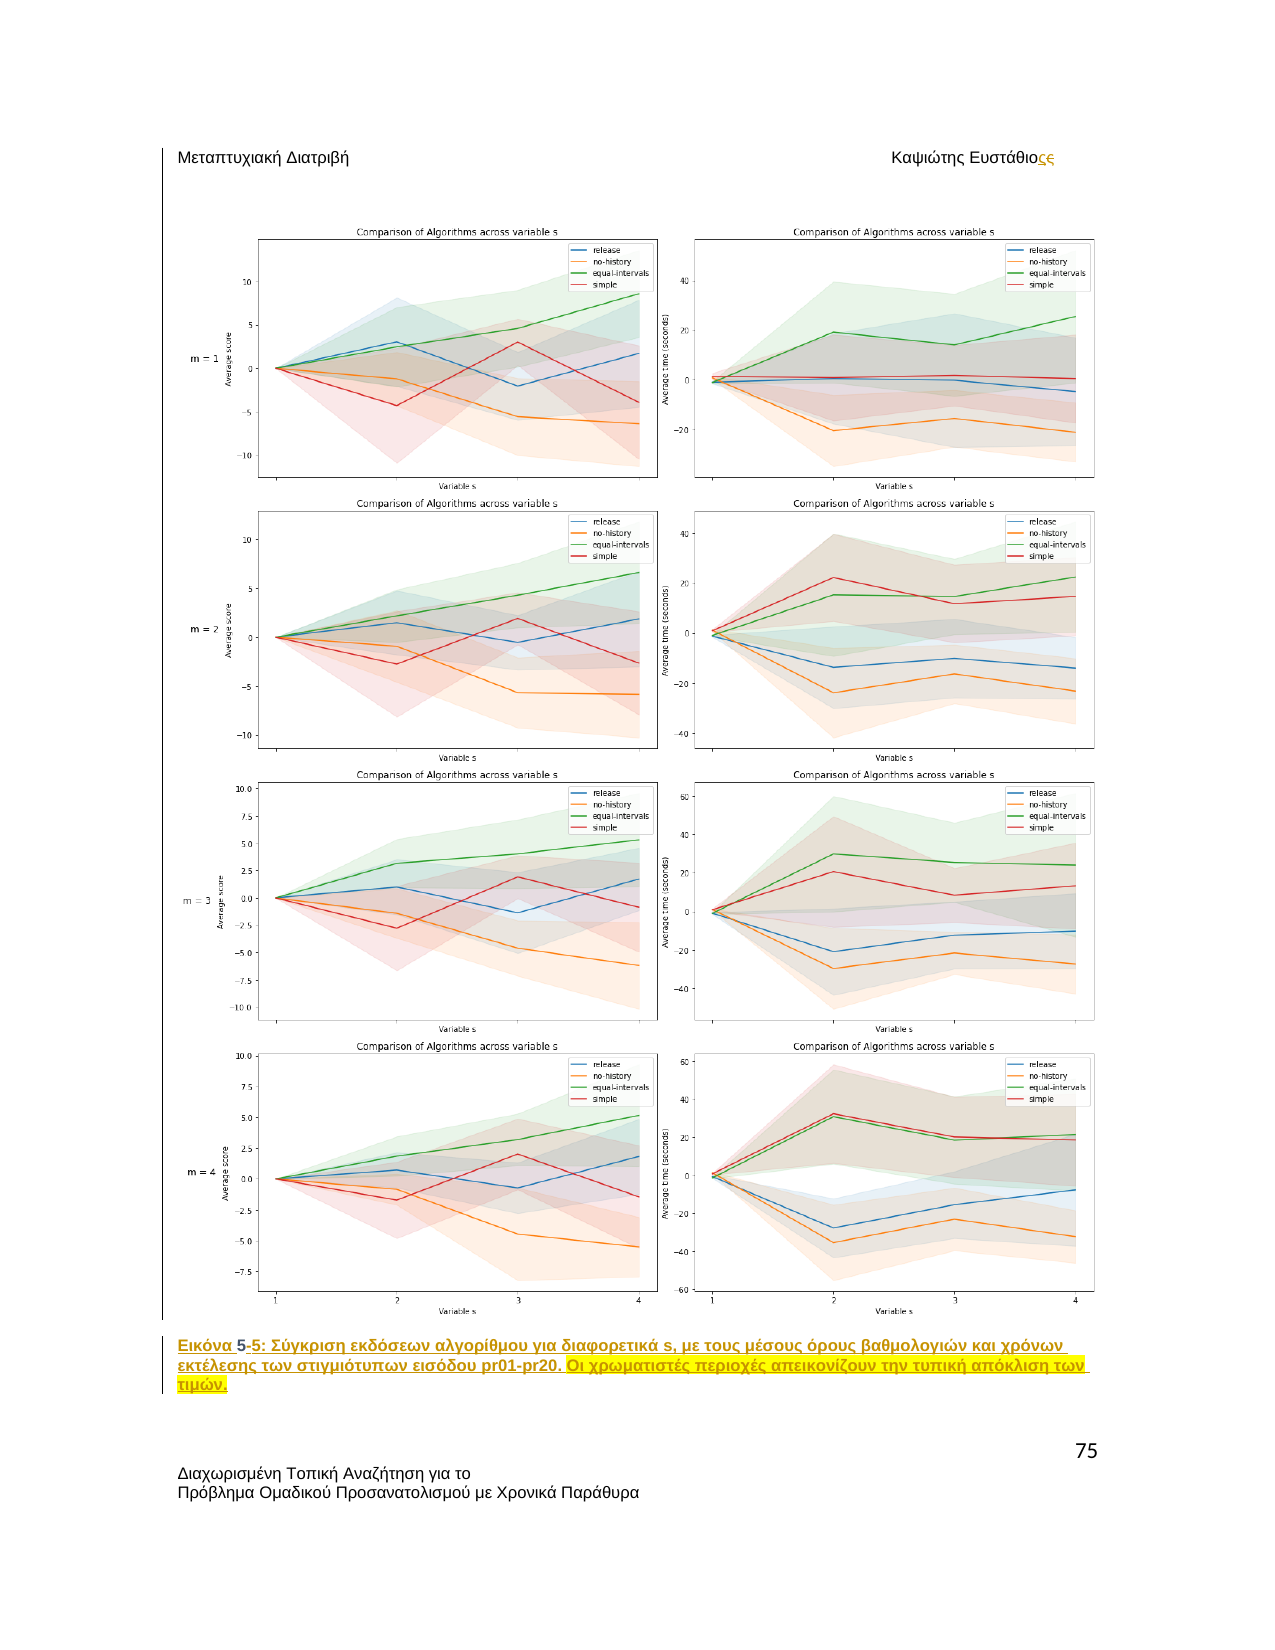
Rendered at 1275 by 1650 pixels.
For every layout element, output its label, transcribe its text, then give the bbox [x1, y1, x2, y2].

picture [177, 222, 1098, 1320]
text 5 [177, 1336, 1098, 1394]
